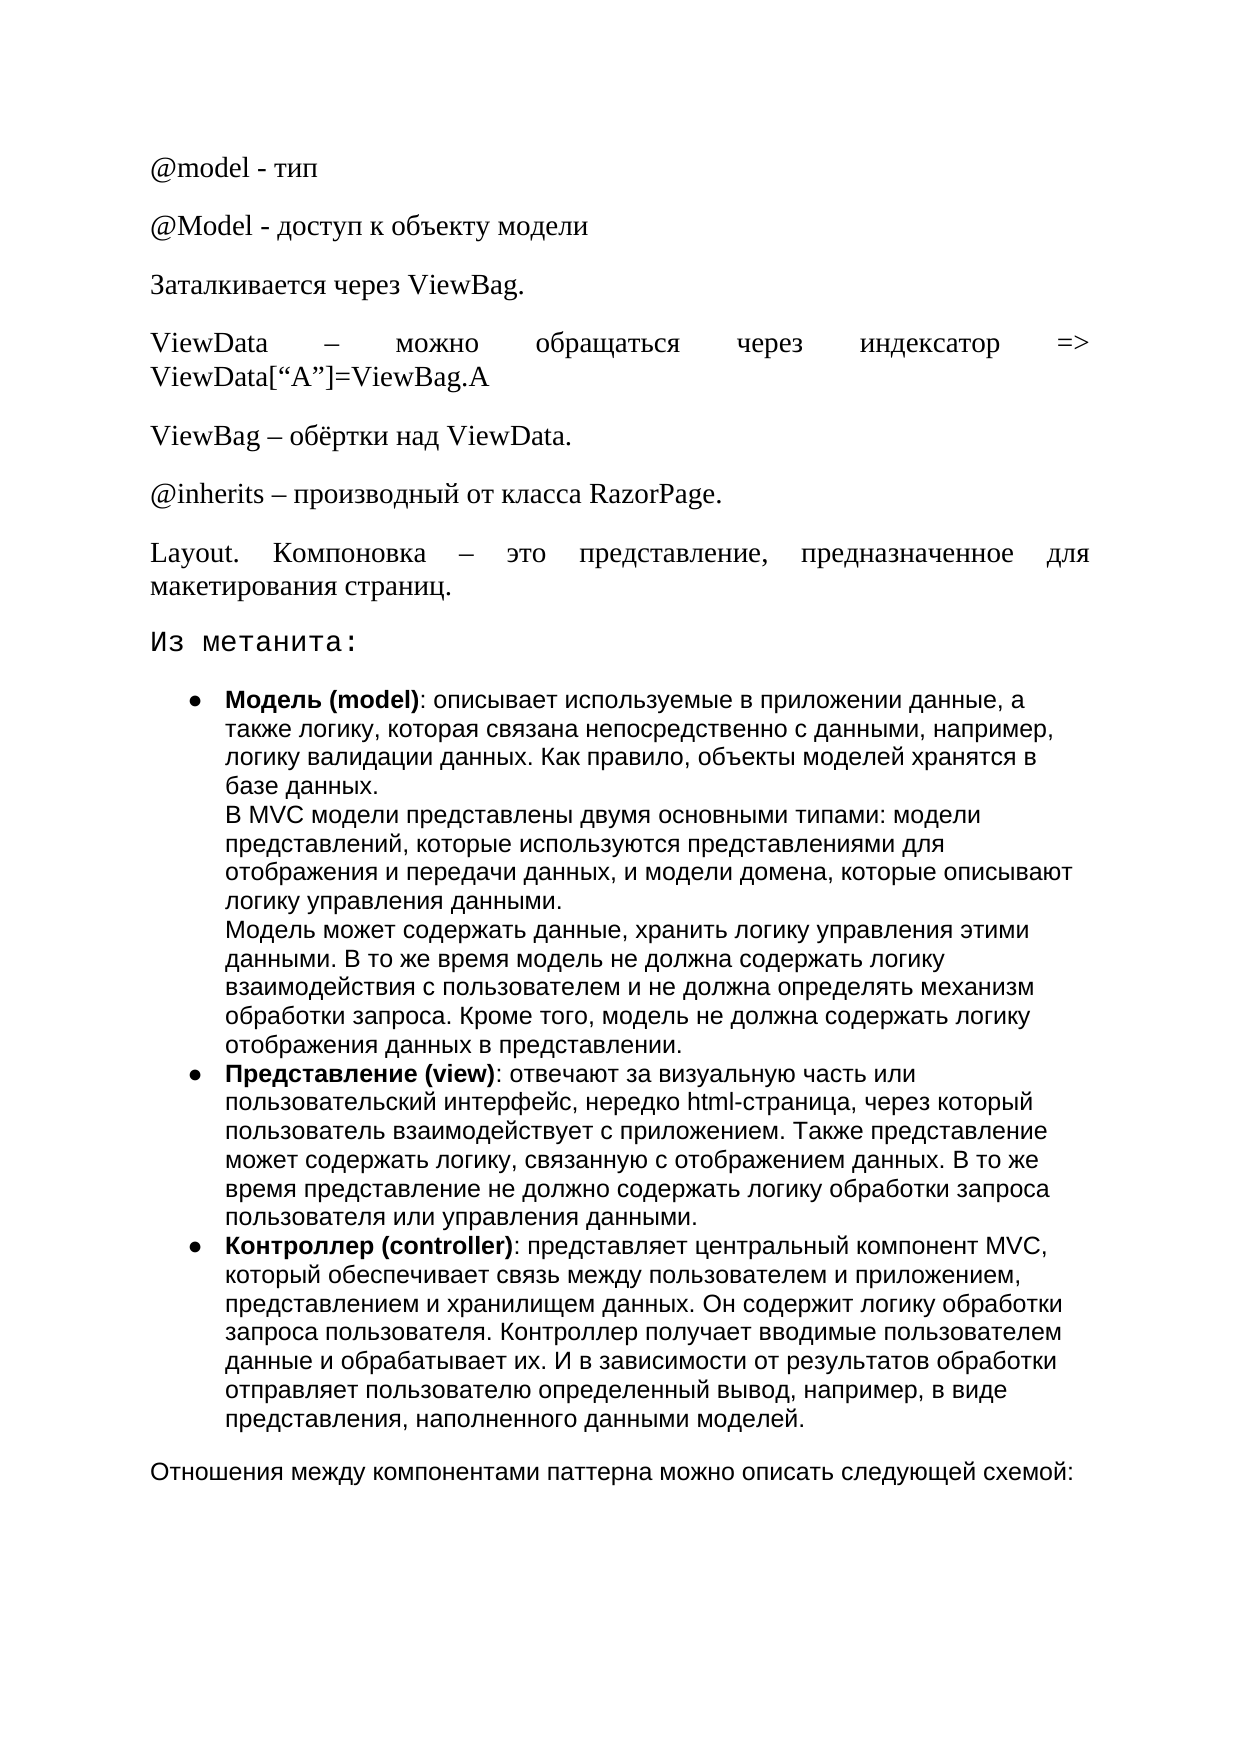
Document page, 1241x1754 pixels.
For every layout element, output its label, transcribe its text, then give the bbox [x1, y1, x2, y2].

list Представление (view): отвечают за визуальную часть или пользовательский интерфейс, нередко html-страница, через который пользователь взаимодействует с приложением. Также представление может содержать логику, связанную с отображением данных. В то же время представление не должно содержать логику обработки запроса пользователя или управления данными. [187, 1059, 1090, 1231]
text Заталкивается через ViewBag. [150, 267, 1090, 301]
text @inherits – производный от класса RazorPage. [150, 476, 1090, 510]
list Контроллер (controller): представляет центральный компонент MVC, который обеспечивает связь между пользователем и приложением, представлением и хранилищем данных. Он содержит логику обработки запроса пользователя. Контроллер получает вводимые пользователем данные и обрабатывает их. И в зависимости от результатов обработки отправляет пользователю определенный вывод, например, в виде представления, наполненного данными моделей. [187, 1231, 1090, 1432]
text Layout. Компоновка – это представление, предназначенное для макетирования страниц. [150, 535, 1090, 602]
text ViewData – можно обращаться через индексатор => ViewData[“A”]=ViewBag.A [150, 326, 1090, 393]
text @model - тип [150, 150, 1090, 183]
text Из метанита: [150, 627, 1090, 660]
text @Model - доступ к объекту модели [150, 208, 1090, 242]
list Модель (model): описывает используемые в приложении данные, а также логику, которая связана непосредственно с данными, например, логику валидации данных. Как правило, объекты моделей хранятся в базе данных. В MVC модели представлены двумя основными типами: модели представлений, которые используются представлениями для отображения и передачи данных, и модели домена, которые описывают логику управления данными. Модель может содержать данные, хранить логику управления этими данными. В то же время модель не должна содержать логику взаимодействия с пользователем и не должна определять механизм обработки запроса. Кроме того, модель не должна содержать логику отображения данных в представлении. [187, 685, 1090, 1059]
text ViewBag – обёртки над ViewData. [150, 418, 1090, 451]
text Отношения между компонентами паттерна можно описать следующей схемой: [150, 1457, 1090, 1486]
